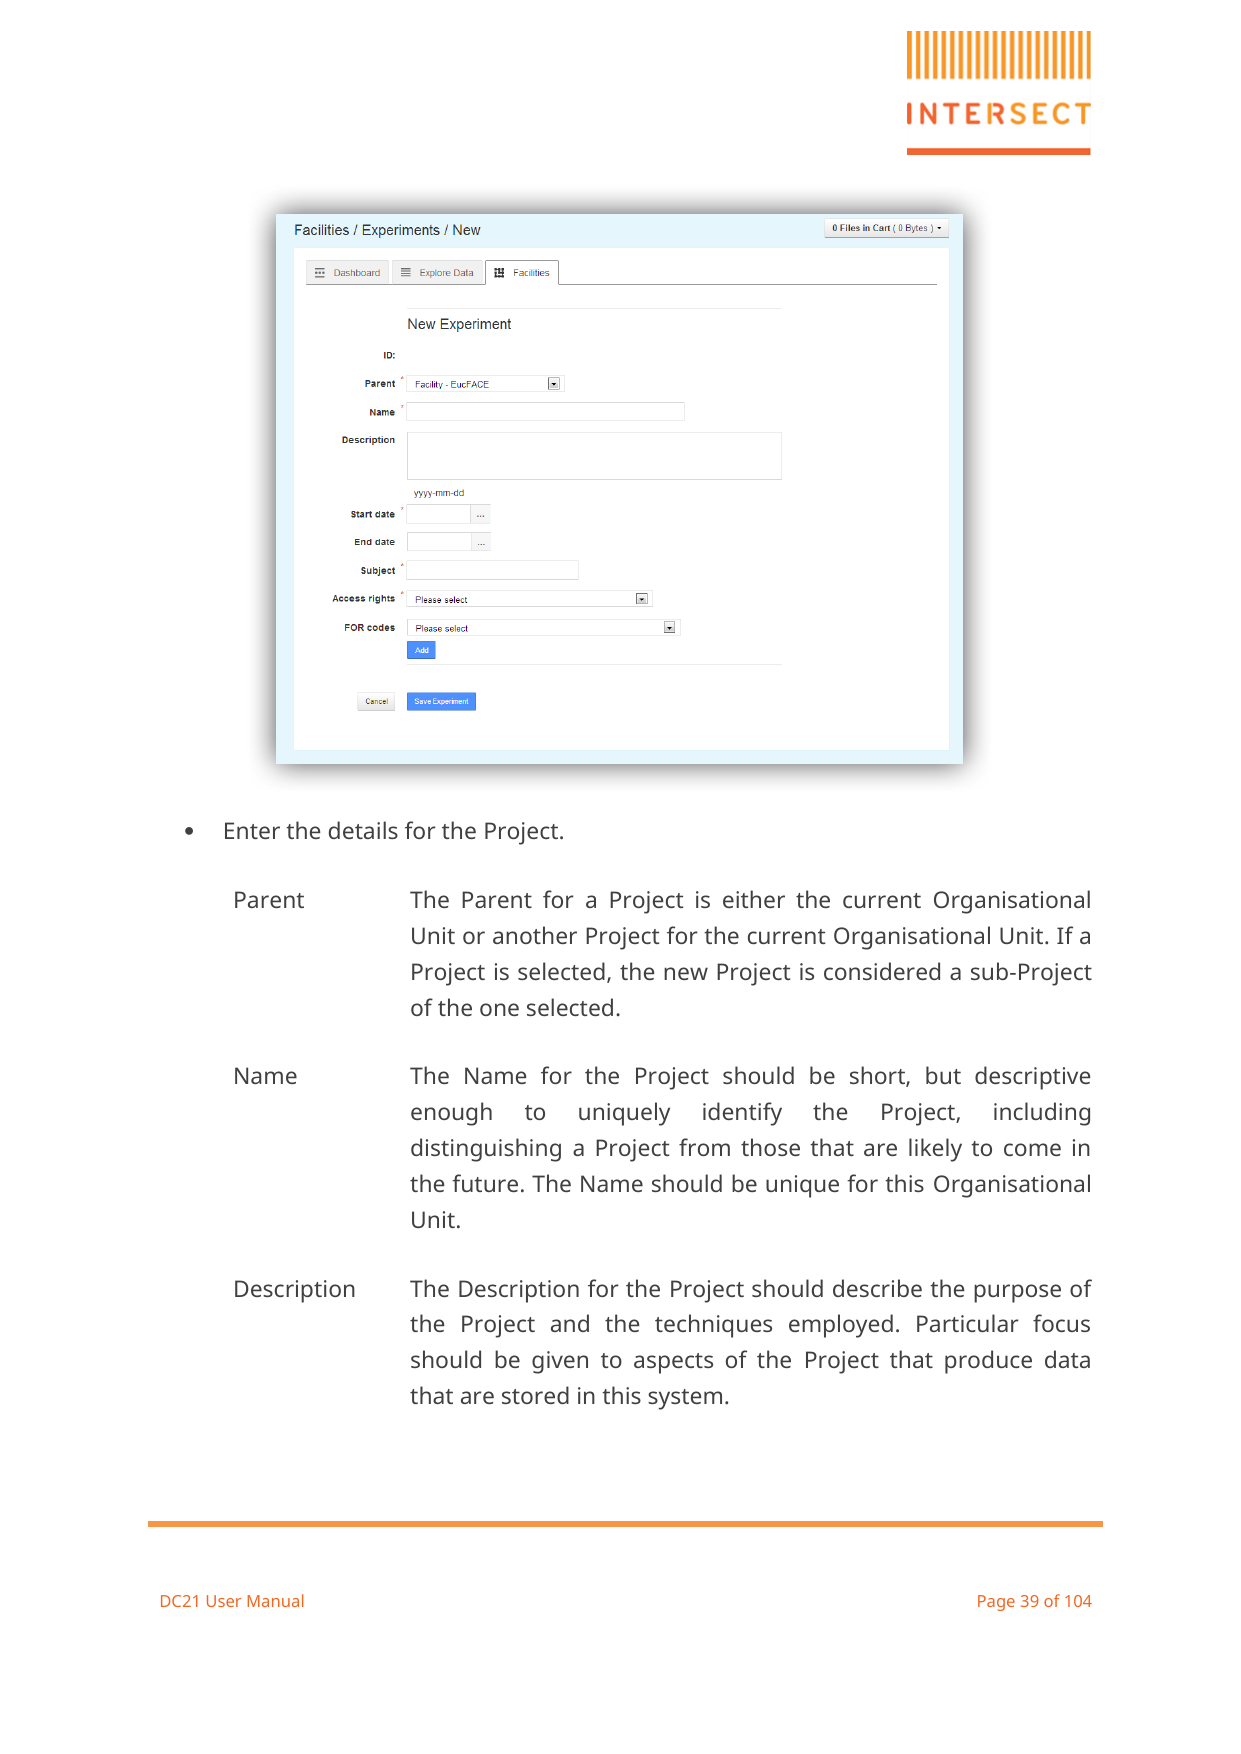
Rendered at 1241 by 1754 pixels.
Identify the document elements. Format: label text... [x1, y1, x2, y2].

list Enter the details for the . [185, 815, 1092, 846]
table_header The Parent for is either the current or another for the current . If is selected, the new is considered a sub- of the one selected. [399, 872, 1103, 1048]
picture [905, 29, 1093, 157]
table_cell Name [222, 1048, 399, 1260]
table_cell The Description for the should describe the purpose of the and the techniques employed. Particular focus should be given to aspects of the that produce data that are stored in this system. [399, 1260, 1103, 1436]
table_cell The Name for the should be short, but descriptive enough to uniquely identify the , including distinguishing from those that are likely to come in the future. The Name should be unique for this . [399, 1048, 1103, 1260]
table_header Parent [222, 872, 399, 1048]
table_cell Description [222, 1260, 399, 1436]
picture [276, 214, 963, 764]
